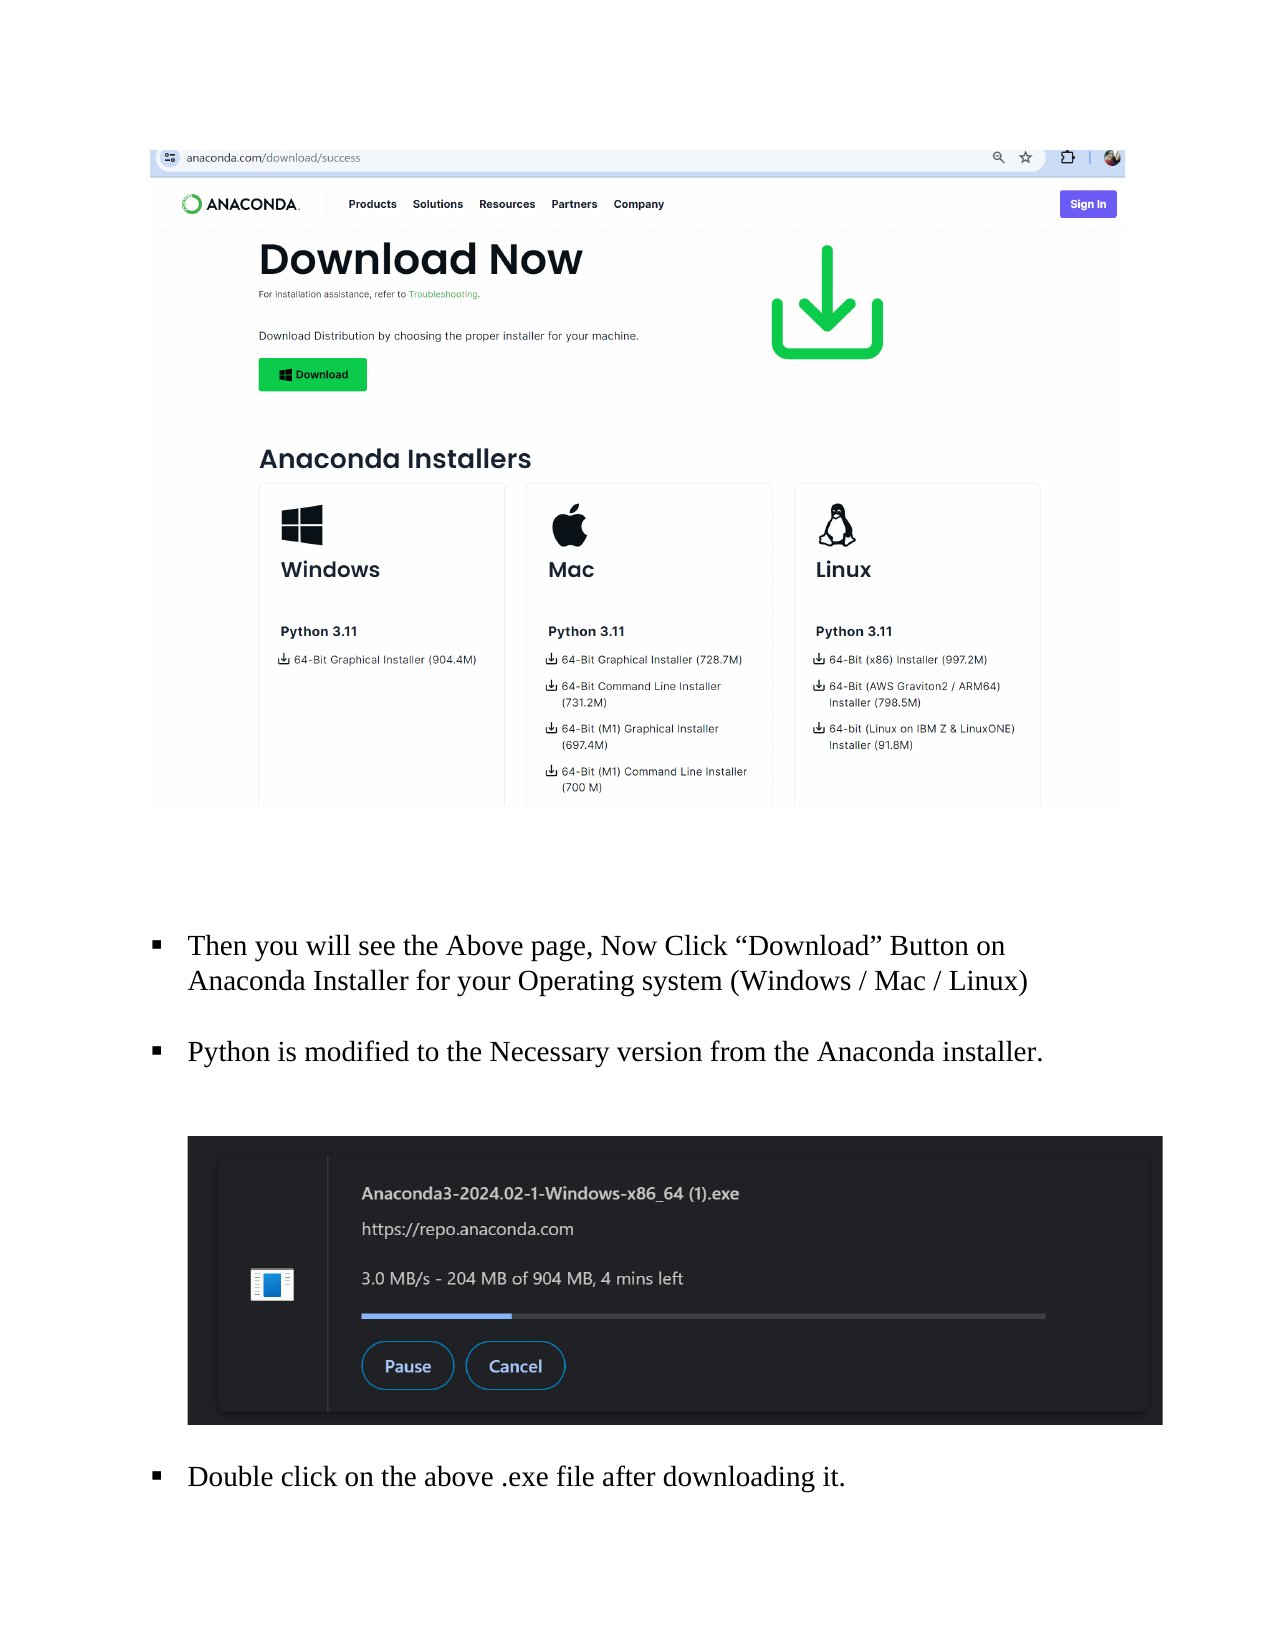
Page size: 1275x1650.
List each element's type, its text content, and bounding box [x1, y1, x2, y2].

picture [150, 150, 1125, 806]
picture [187, 1136, 1163, 1425]
list Python is modified to the Necessary version from the Anaconda installer. [150, 1034, 1125, 1067]
list Then you will see the Above page, Now Click “Download” Button on Anaconda Installer for your Operating system (Windows / Mac / Linux) [150, 928, 1125, 997]
list Double click on the above .exe file after downloading it. [150, 1459, 1125, 1493]
